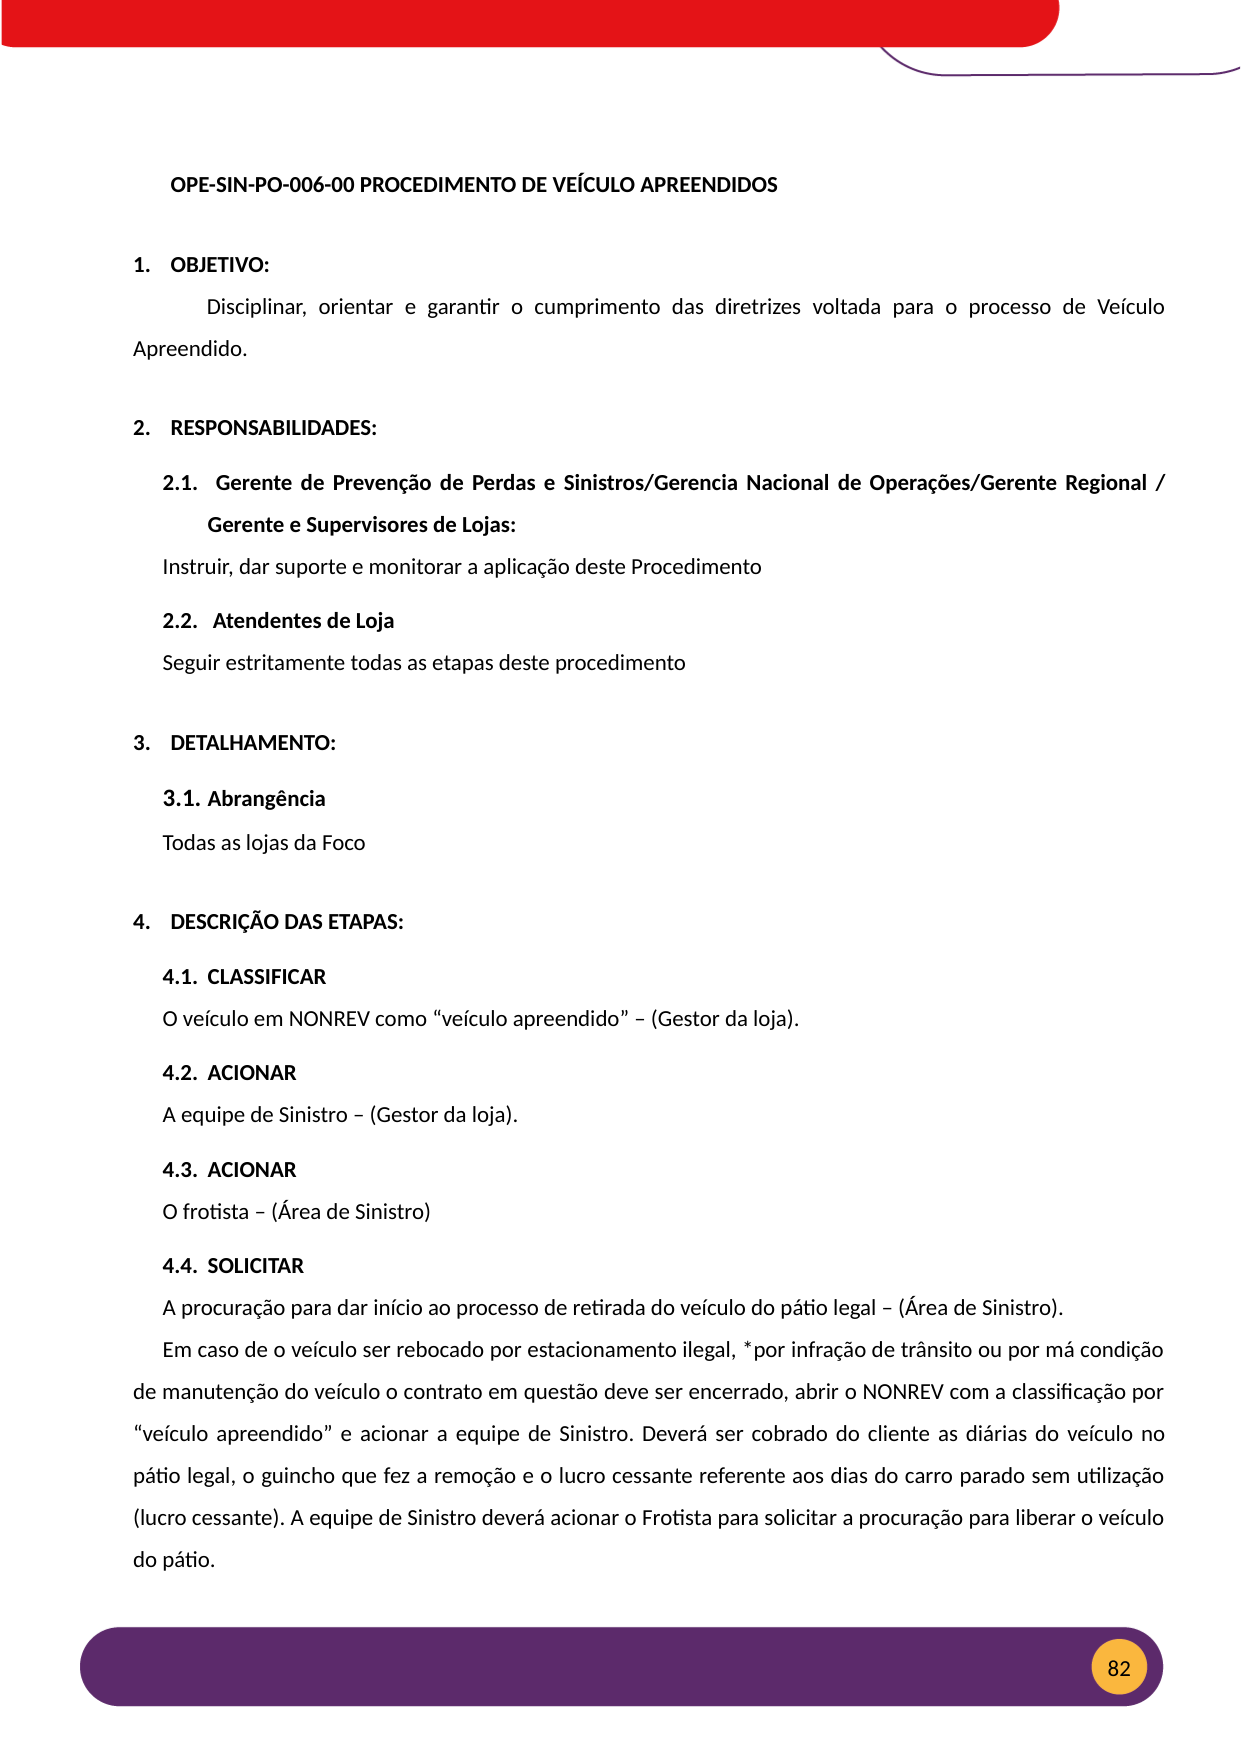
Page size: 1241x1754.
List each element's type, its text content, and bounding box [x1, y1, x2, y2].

picture [1, 0, 1241, 1754]
subtitle DESCRIÇÃO DAS ETAPAS: [133, 907, 1167, 935]
subtitle ACIONAR [162, 1058, 1167, 1086]
subtitle OBJETIVO: [133, 250, 1167, 278]
text A equipe de Sinistro – (Gestor da loja). [133, 1100, 1167, 1128]
subtitle DETALHAMENTO: [133, 728, 1167, 756]
text Em caso de o veículo ser rebocado por estacionamento ilegal, *por infração de trânsito ou por má condição de manutenção do veículo o contrato em questão deve ser encerrado, abrir o NONREV com a classificação por “veículo apreendido” e acionar a equipe de Sinistro. Deverá ser cobrado do cliente as diárias do veículo no pátio legal, o guincho que fez a remoção e o lucro cessante referente aos dias do carro parado sem utilização (lucro cessante). A equipe de Sinistro deverá acionar o Frotista para solicitar a procuração para liberar o veículo do pátio. [133, 1335, 1167, 1573]
subtitle SOLICITAR [162, 1251, 1167, 1279]
subtitle CLASSIFICAR [162, 962, 1167, 990]
subtitle Abrangência [162, 782, 1167, 813]
text O veículo em NONREV como “veículo apreendido” – (Gestor da loja). [133, 1004, 1167, 1032]
subtitle Atendentes de Loja [162, 606, 1167, 634]
text Todas as lojas da Foco [133, 828, 1167, 856]
text Instruir, dar suporte e monitorar a aplicação deste Procedimento [133, 552, 1167, 580]
subtitle ACIONAR [162, 1155, 1167, 1183]
subtitle OPE-SIN-PO-006-00 Procedimento de Veículo Apreendidos [170, 170, 1167, 198]
subtitle Gerente de Prevenção de Perdas e Sinistros/Gerencia Nacional de Operações/Gerente Regional / Gerente e Supervisores de Lojas: [162, 468, 1167, 538]
subtitle RESPONSABILIDADES: [133, 413, 1167, 441]
text A procuração para dar início ao processo de retirada do veículo do pátio legal – (Área de Sinistro). [133, 1293, 1167, 1321]
text Disciplinar, orientar e garantir o cumprimento das diretrizes voltada para o processo de Veículo Apreendido. [133, 292, 1167, 362]
text Seguir estritamente todas as etapas deste procedimento [133, 648, 1167, 676]
text O frotista – (Área de Sinistro) [133, 1197, 1167, 1225]
